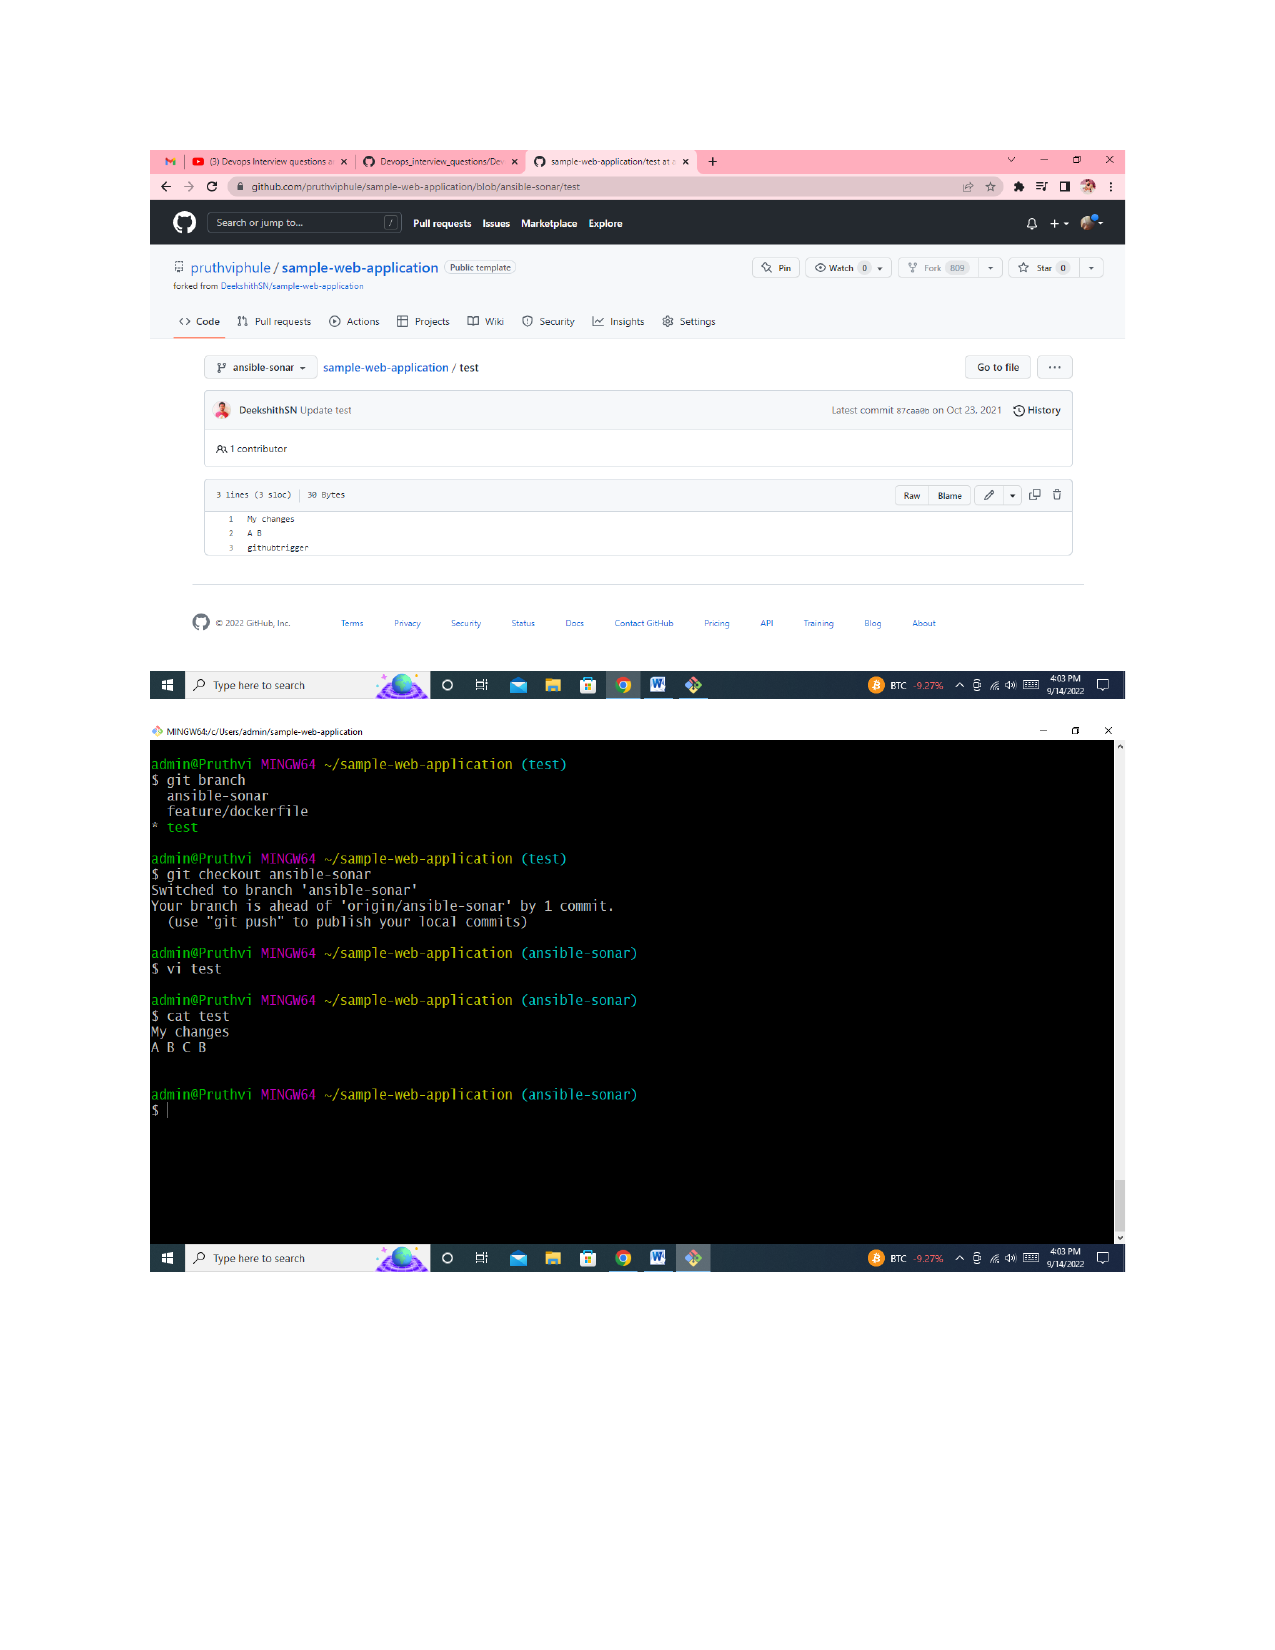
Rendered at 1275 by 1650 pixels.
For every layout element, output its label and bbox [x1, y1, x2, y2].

picture [150, 723, 1125, 1272]
picture [150, 150, 1125, 699]
